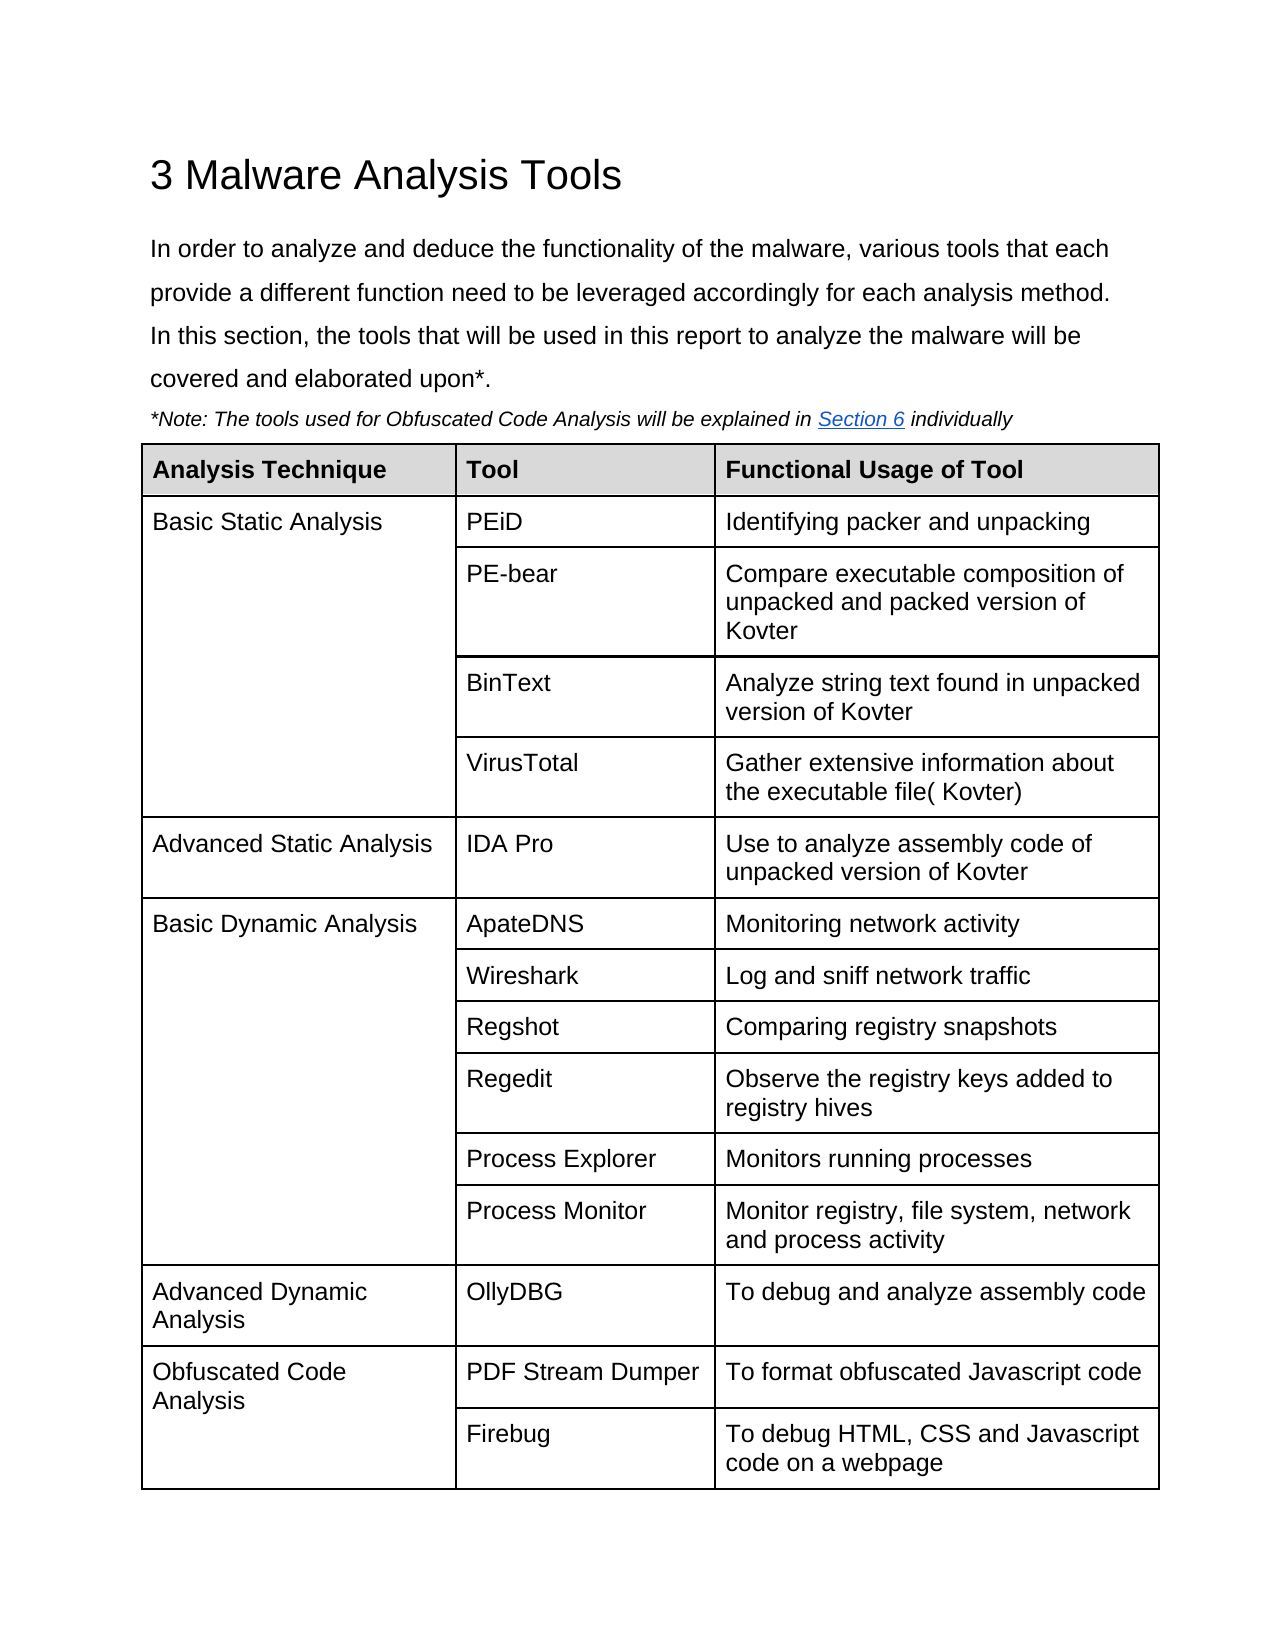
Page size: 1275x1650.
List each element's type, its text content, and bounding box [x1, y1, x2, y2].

table_cell Basic Dynamic Analysis [143, 899, 455, 1264]
table_cell BinText [457, 658, 714, 736]
table_header Functional Usage of Tool [716, 445, 1158, 494]
table_cell Advanced Dynamic Analysis [143, 1266, 455, 1344]
table_cell Use to analyze assembly code of unpacked version of Kovter [716, 818, 1158, 897]
text In order to analyze and deduce the functionality of the malware, various tools that each provide a different function need to be leveraged accordingly for each analysis method. In this section, the tools that will be used in this report to analyze the malware will be covered and elaborated upon*. [150, 234, 1125, 392]
table_cell Comparing registry snapshots [716, 1002, 1158, 1052]
table_cell To debug and analyze assembly code [716, 1266, 1158, 1344]
table_cell Process Explorer [457, 1134, 714, 1184]
table_cell Monitoring network activity [716, 899, 1158, 948]
table_cell ApateDNS [457, 899, 714, 948]
table_cell PDF Stream Dumper [457, 1347, 714, 1407]
text *Note: The tools used for Obfuscated Code Analysis will be explained in Section 6 individually [150, 407, 1125, 431]
table_cell Compare executable composition of unpacked and packed version of Kovter [716, 548, 1158, 655]
table_cell Basic Static Analysis [143, 497, 455, 816]
table_cell Regedit [457, 1054, 714, 1132]
table_cell IDA Pro [457, 818, 714, 897]
subtitle 3 Malware Analysis Tools [150, 150, 1125, 198]
table_header Tool [457, 445, 714, 494]
table_cell Advanced Static Analysis [143, 818, 455, 897]
table_cell Regshot [457, 1002, 714, 1052]
table_cell Monitor registry, file system, network and process activity [716, 1186, 1158, 1264]
table_cell Obfuscated Code Analysis [143, 1347, 455, 1487]
table_cell OllyDBG [457, 1266, 714, 1344]
table_header Analysis Technique [143, 445, 455, 494]
table_cell Wireshark [457, 950, 714, 1000]
table_cell To format obfuscated Javascript code [716, 1347, 1158, 1407]
table_cell PEiD [457, 497, 714, 546]
table_cell Analyze string text found in unpacked version of Kovter [716, 658, 1158, 736]
table_cell Gather extensive information about the executable file( Kovter) [716, 738, 1158, 816]
table_cell Monitors running processes [716, 1134, 1158, 1184]
table_cell Identifying packer and unpacking [716, 497, 1158, 546]
table_cell Observe the registry keys added to registry hives [716, 1054, 1158, 1132]
table_cell VirusTotal [457, 738, 714, 816]
table_cell Firebug [457, 1409, 714, 1487]
table_cell To debug HTML, CSS and Javascript code on a webpage [716, 1409, 1158, 1487]
table_cell Log and sniff network traffic [716, 950, 1158, 1000]
table_cell Process Monitor [457, 1186, 714, 1264]
table_cell PE-bear [457, 548, 714, 655]
